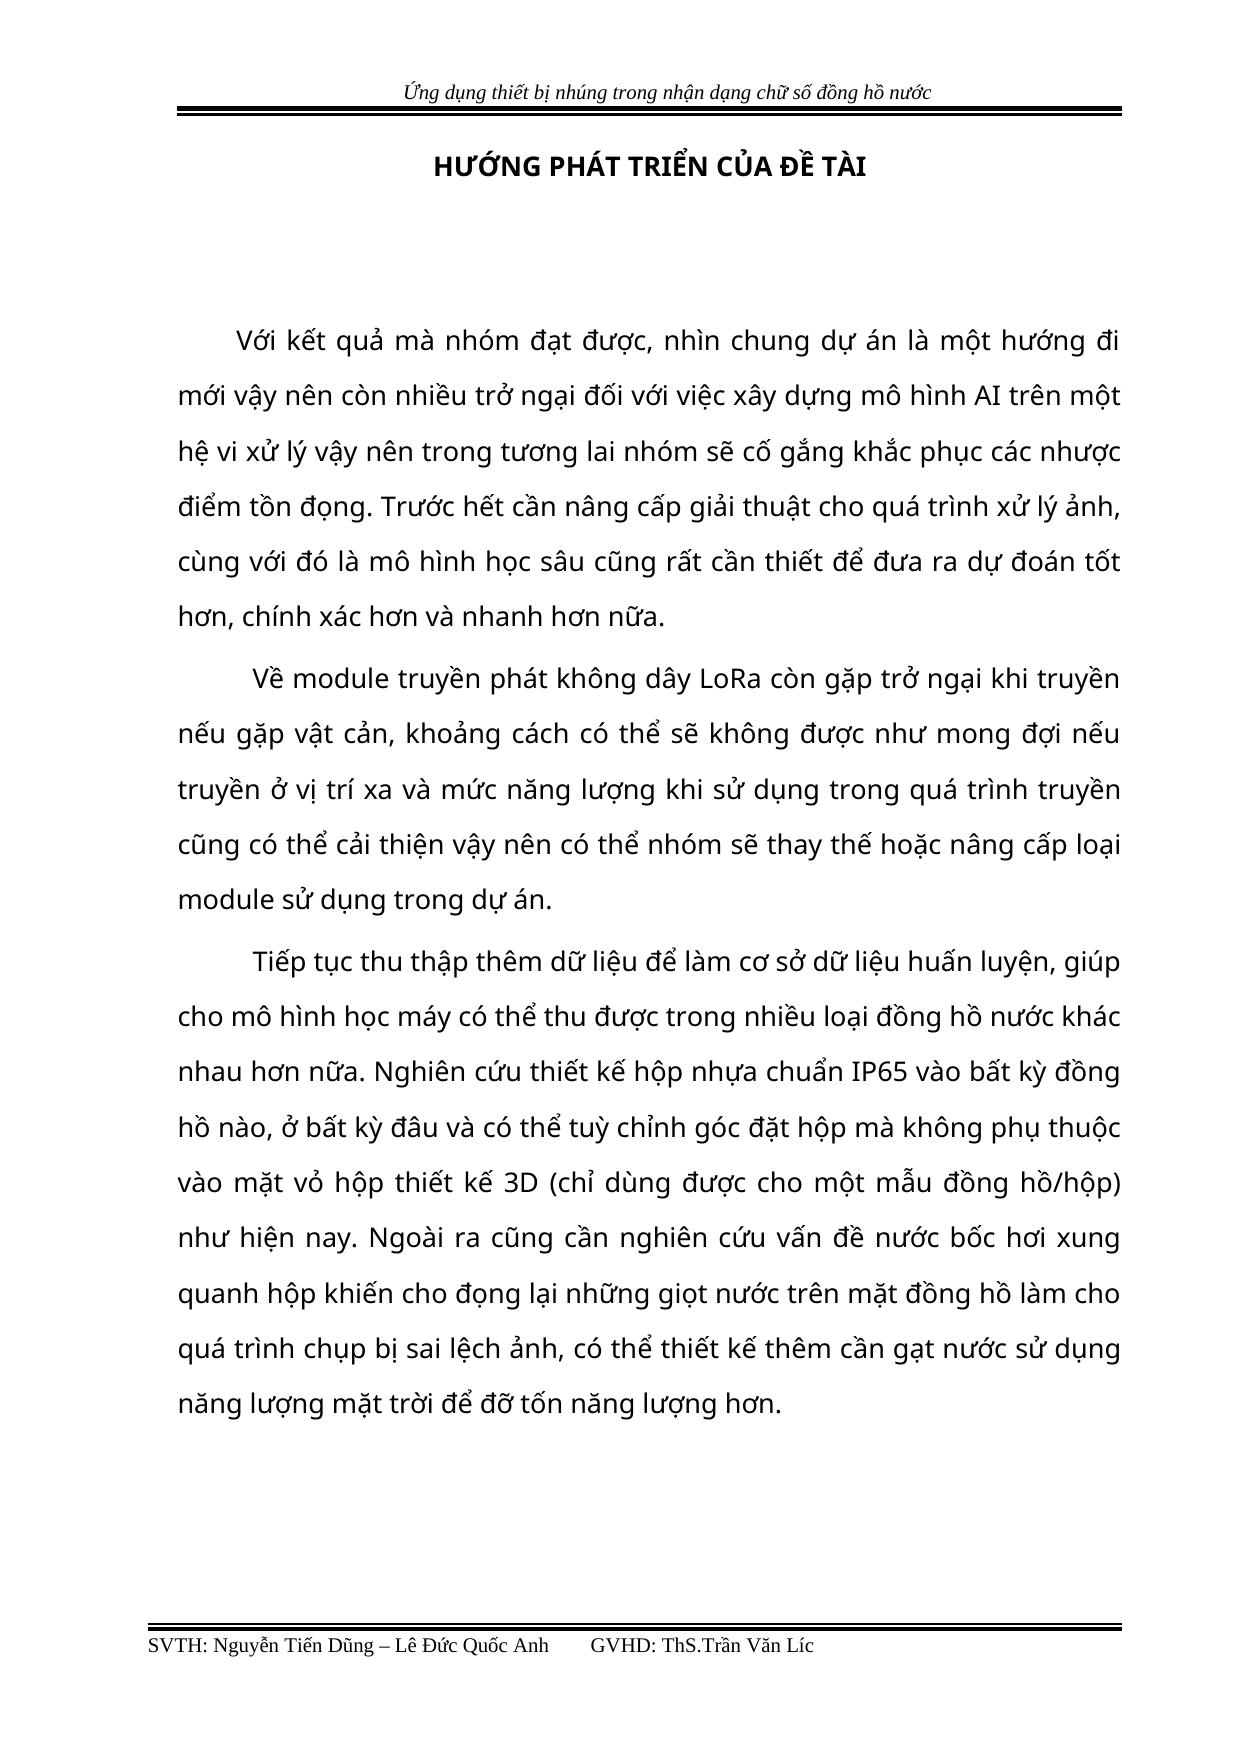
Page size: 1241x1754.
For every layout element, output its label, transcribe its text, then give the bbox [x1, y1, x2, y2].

text Về module truyền phát không dây LoRa còn gặp trở ngại khi truyền nếu gặp vật cản, khoảng cách có thể sẽ không được như mong đợi nếu truyền ở vị trí xa và mức năng lượng khi sử dụng trong quá trình truyền cũng có thể cải thiện vậy nên có thể nhóm sẽ thay thế hoặc nâng cấp loại module sử dụng trong dự án. [177, 659, 1122, 918]
text Tiếp tục thu thập thêm dữ liệu để làm cơ sở dữ liệu huấn luyện, giúp cho mô hình học máy có thể thu được trong nhiều loại đồng hồ nước khác nhau hơn nữa. Nghiên cứu thiết kế hộp nhựa chuẩn IP65 vào bất kỳ đồng hồ nào, ở bất kỳ đâu và có thể tuỳ chỉnh góc đặt hộp mà không phụ thuộc vào mặt vỏ hộp thiết kế 3D (chỉ dùng được cho một mẫu đồng hồ/hộp) như hiện nay. Ngoài ra cũng cần nghiên cứu vấn đề nước bốc hơi xung quanh hộp khiến cho đọng lại những giọt nước trên mặt đồng hồ làm cho quá trình chụp bị sai lệch ảnh, có thể thiết kế thêm cần gạt nước sử dụng năng lượng mặt trời để đỡ tốn năng lượng hơn. [177, 942, 1122, 1422]
subtitle HƯỚNG PHÁT TRIỂN CỦA ĐỀ TÀI [177, 148, 1122, 184]
text Với kết quả mà nhóm đạt được, nhìn chung dự án là một hướng đi mới vậy nên còn nhiều trở ngại đối với việc xây dựng mô hình AI trên một hệ vi xử lý vậy nên trong tương lai nhóm sẽ cố gắng khắc phục các nhược điểm tồn đọng. Trước hết cần nâng cấp giải thuật cho quá trình xử lý ảnh, cùng với đó là mô hình học sâu cũng rất cần thiết để đưa ra dự đoán tốt hơn, chính xác hơn và nhanh hơn nữa. [177, 321, 1122, 635]
